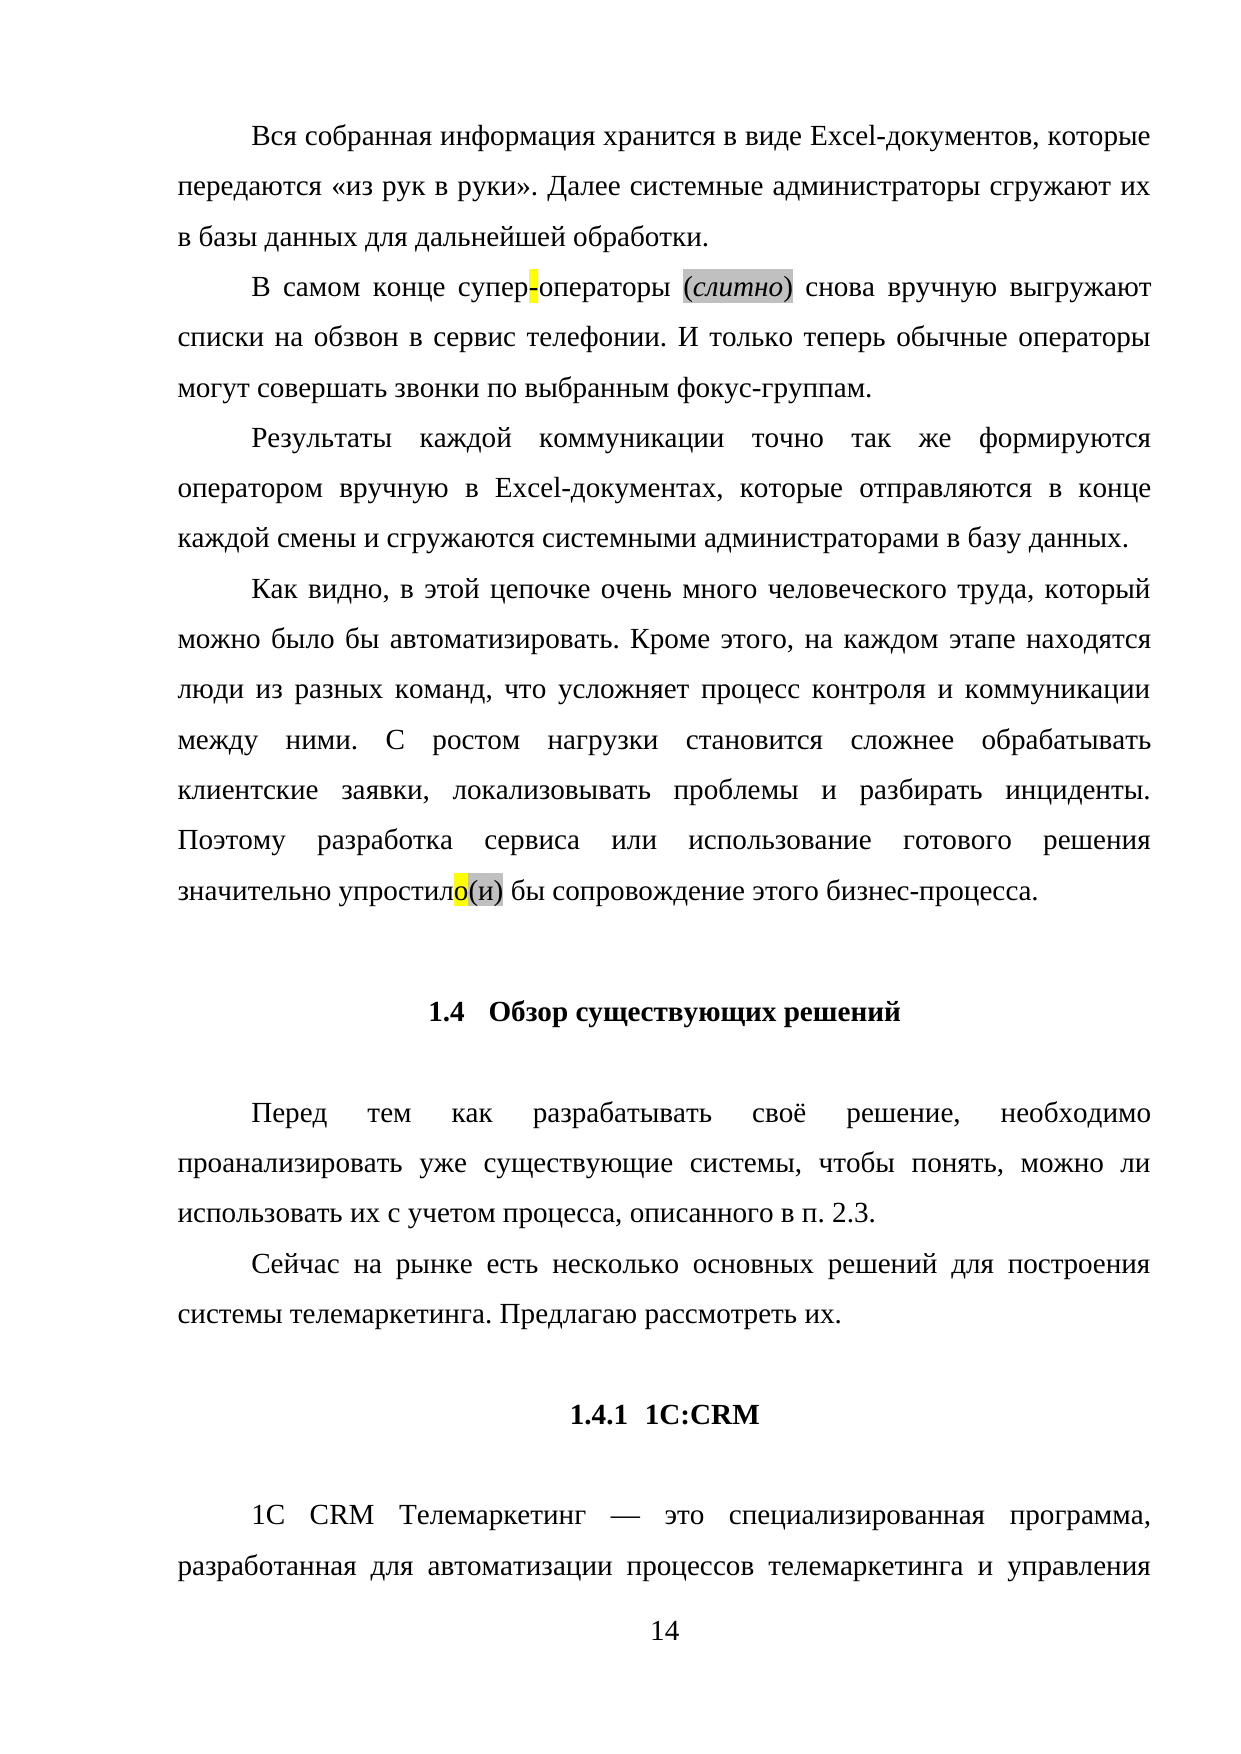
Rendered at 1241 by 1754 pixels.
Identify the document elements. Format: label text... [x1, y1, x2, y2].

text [177, 1497, 1152, 1581]
text Вся собранная информация хранится в виде Excel-документов, которые передаются «из рук в руки». Далее системные администраторы сгружают их в базы данных для дальнейшей обработки. [177, 118, 1152, 252]
text Результаты каждой коммуникации точно так же формируются оператором вручную в Excel-документах, которые отправляются в конце каждой смены и сгружаются системными администраторами в базу данных. [177, 420, 1152, 554]
text В самом конце супер-операторы (слитно) снова вручную выгружают списки на обзвон в сервис телефонии. И только теперь обычные операторы могут совершать звонки по выбранным фокус-группам. [177, 269, 1152, 403]
text Сейчас на рынке есть несколько основных решений для построения системы телемаркетинга. Предлагаю рассмотреть их. [177, 1246, 1152, 1330]
text Как видно, в этой цепочке очень много человеческого труда, который можно было бы автоматизировать. Кроме этого, на каждом этапе находятся люди из разных команд, что усложняет процесс контроля и коммуникации между ними. С ростом нагрузки становится сложнее обрабатывать клиентские заявки, локализовывать проблемы и разбирать инциденты. Поэтому разработка сервиса или использование готового решения значительно упростило(и) бы сопровождение этого бизнес-процесса. [177, 571, 1152, 906]
text Перед тем как разрабатывать своё решение, необходимо проанализировать уже существующие системы, чтобы понять, можно ли использовать их с учетом процесса, описанного в п. 2.3. [177, 1095, 1152, 1229]
subtitle 1С:CRM [177, 1397, 1152, 1430]
subtitle Обзор существующих решений [177, 994, 1152, 1028]
